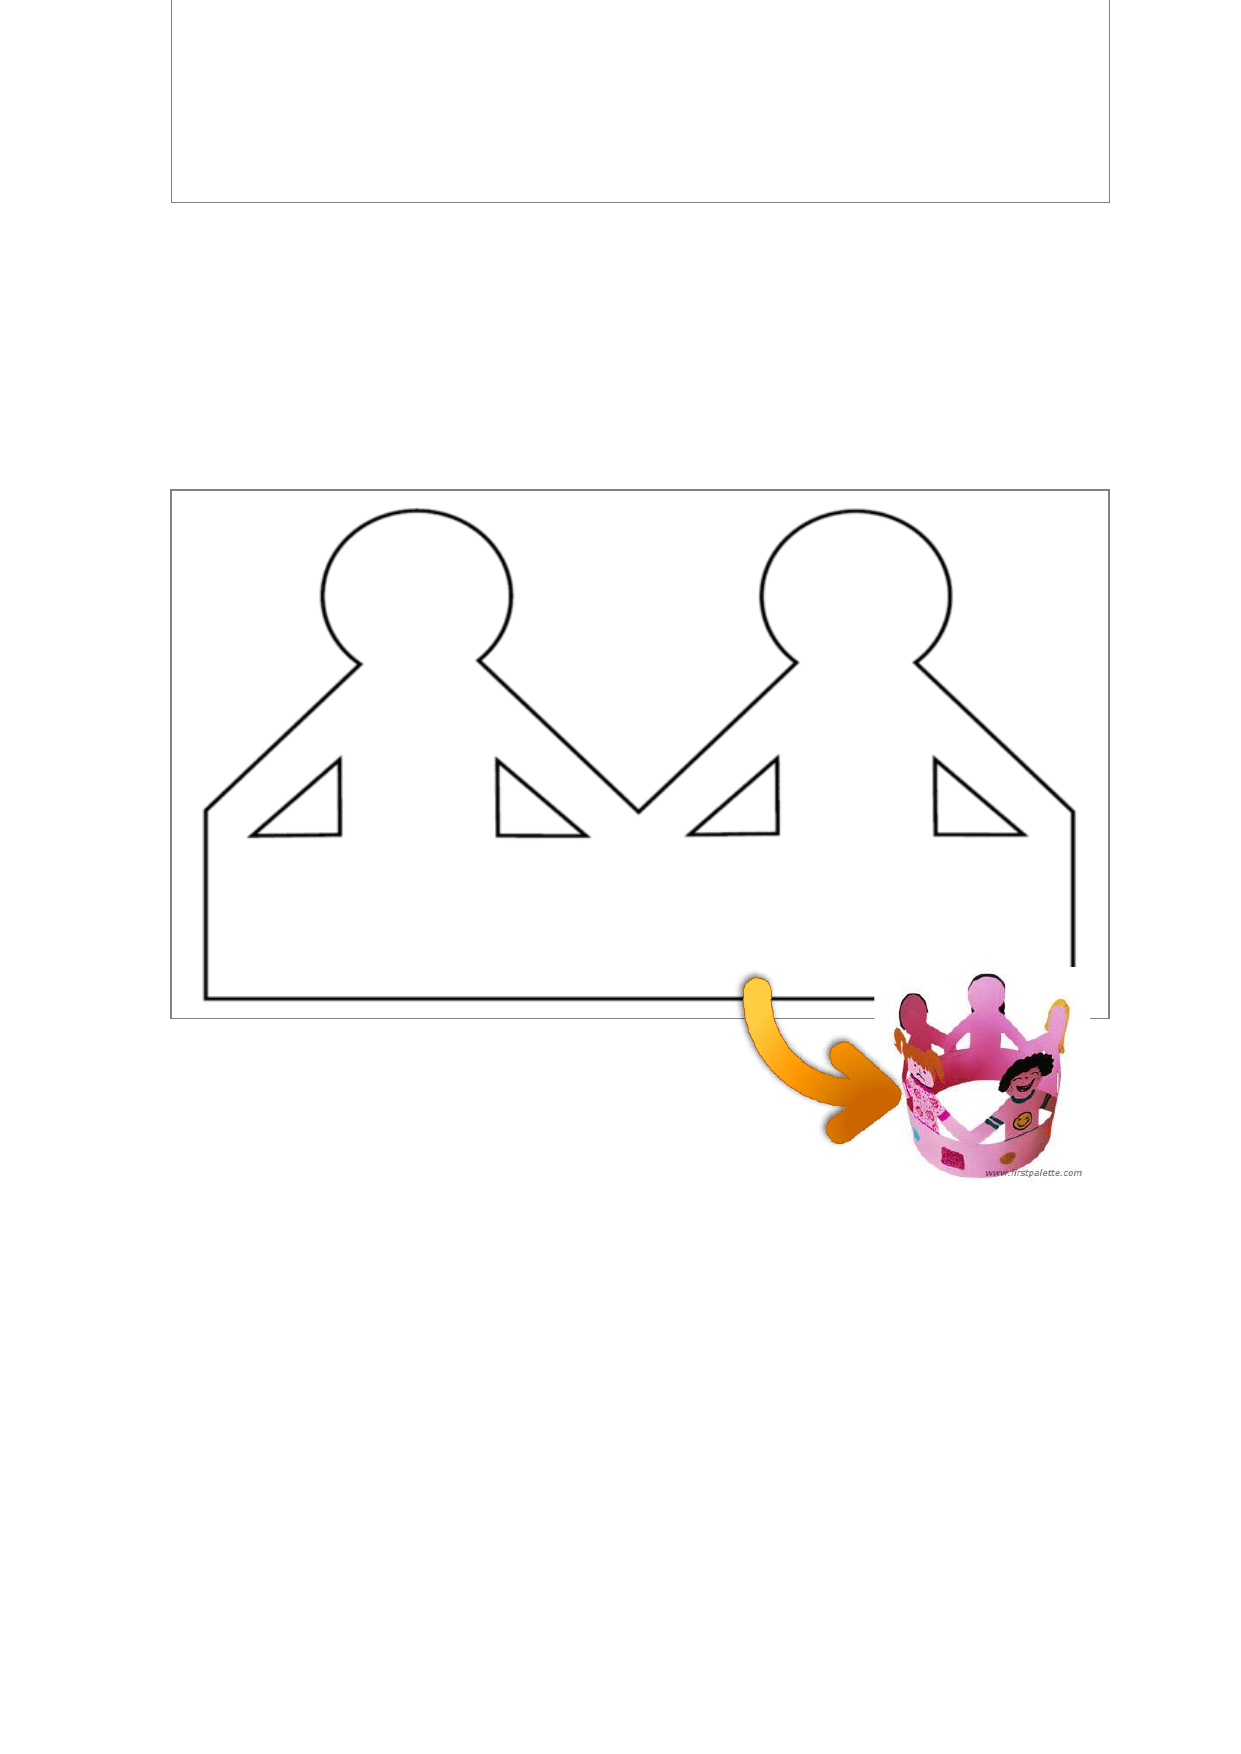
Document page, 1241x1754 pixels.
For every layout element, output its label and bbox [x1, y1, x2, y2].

picture [172, 491, 1108, 1184]
